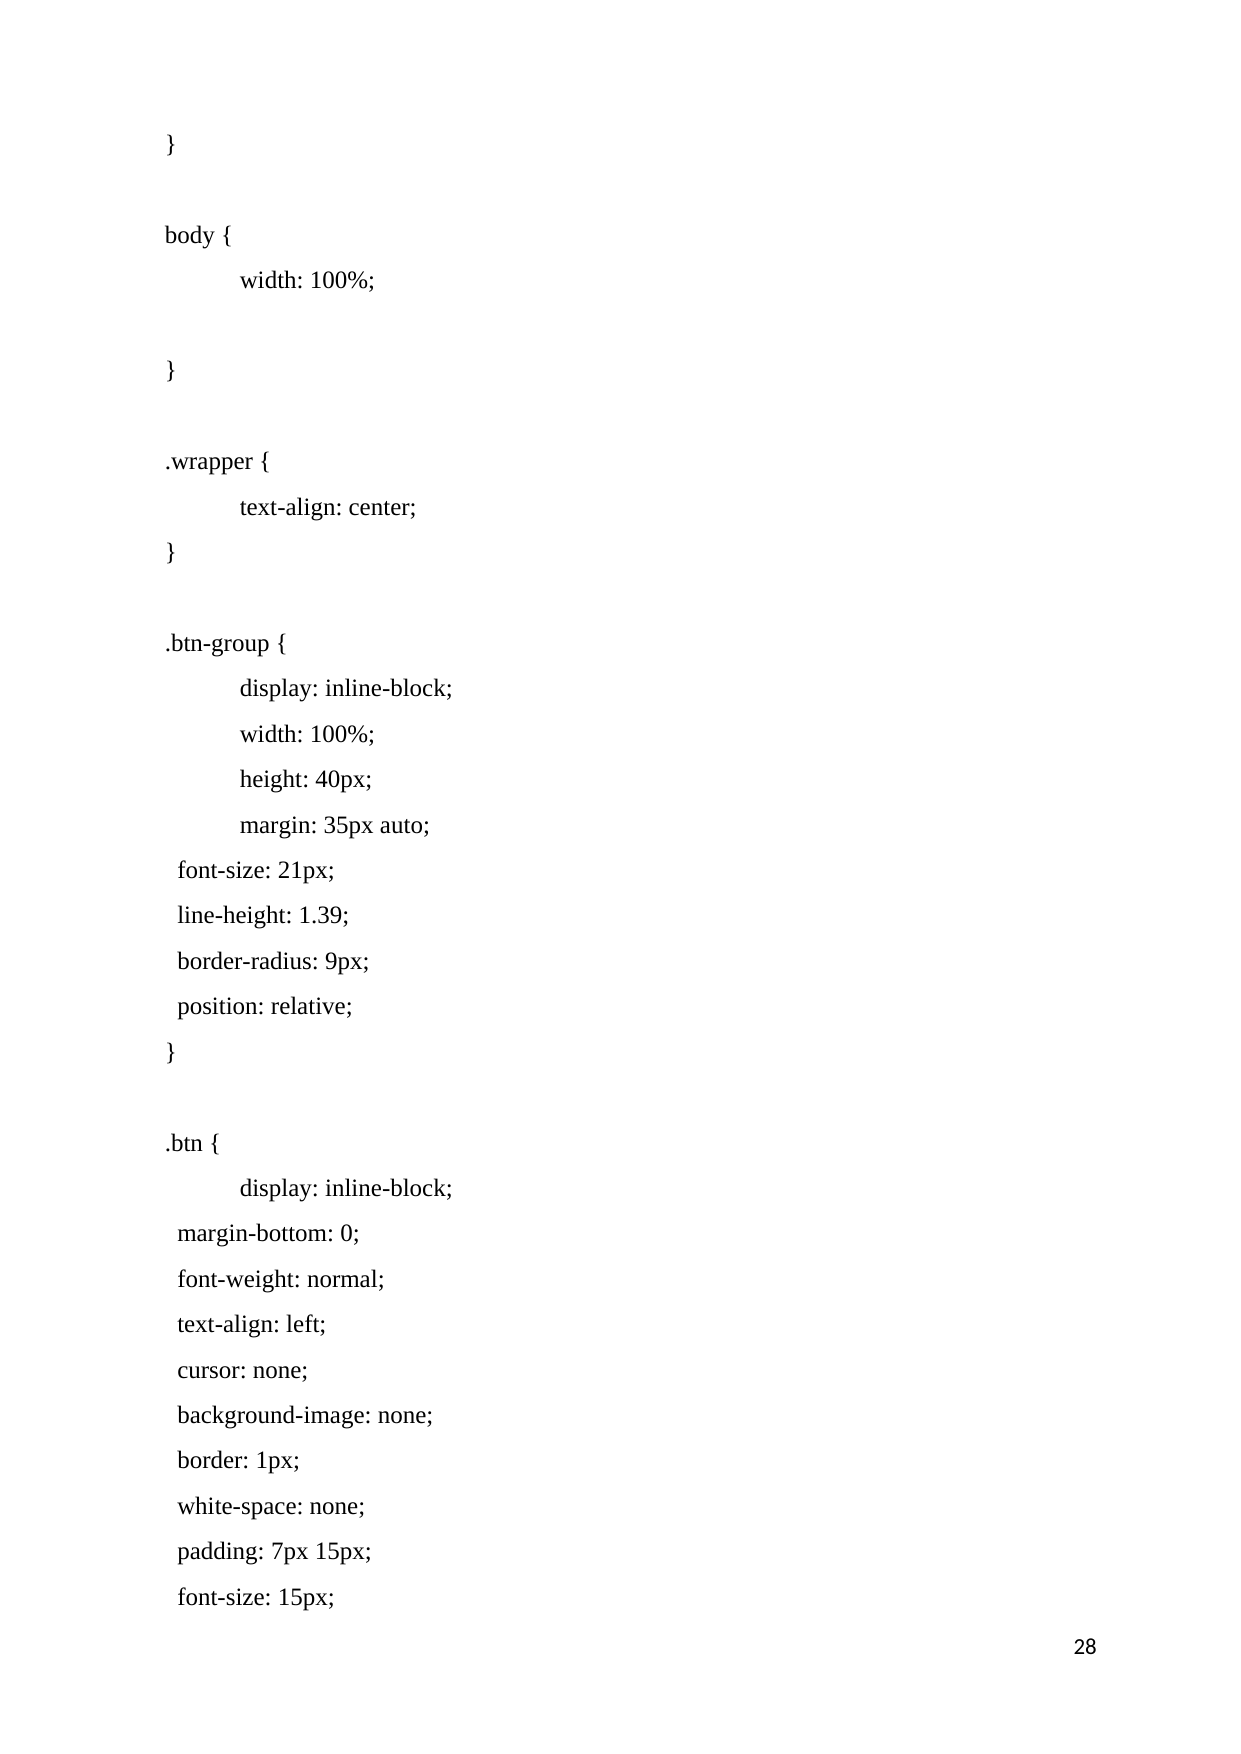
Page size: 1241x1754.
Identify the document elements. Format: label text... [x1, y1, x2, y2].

text .btn { [164, 1128, 1096, 1156]
text } [164, 129, 1096, 158]
text padding: 7px 15px; [164, 1536, 1096, 1565]
text } [164, 356, 1096, 384]
text .btn-group { [164, 628, 1096, 657]
text height: 40px; [164, 764, 1096, 793]
text body { [164, 220, 1096, 249]
text line-height: 1.39; [164, 901, 1096, 929]
text width: 100%; [164, 719, 1096, 748]
text cursor: none; [164, 1355, 1096, 1383]
text border: 1px; [164, 1446, 1096, 1474]
text .wrapper { [164, 446, 1096, 475]
text white-space: none; [164, 1491, 1096, 1520]
text text-align: left; [164, 1309, 1096, 1338]
text border-radius: 9px; [164, 946, 1096, 975]
text margin-bottom: 0; [164, 1218, 1096, 1247]
text } [164, 1037, 1096, 1066]
text font-size: 21px; [164, 855, 1096, 884]
text } [164, 537, 1096, 566]
text display: inline-block; [164, 1173, 1096, 1202]
text margin: 35px auto; [164, 810, 1096, 838]
text font-weight: normal; [164, 1264, 1096, 1293]
text position: relative; [164, 991, 1096, 1020]
text font-size: 15px; [164, 1582, 1096, 1611]
text background-image: none; [164, 1400, 1096, 1429]
text width: 100%; [164, 265, 1096, 294]
text display: inline-block; [164, 673, 1096, 702]
text text-align: center; [164, 492, 1096, 521]
